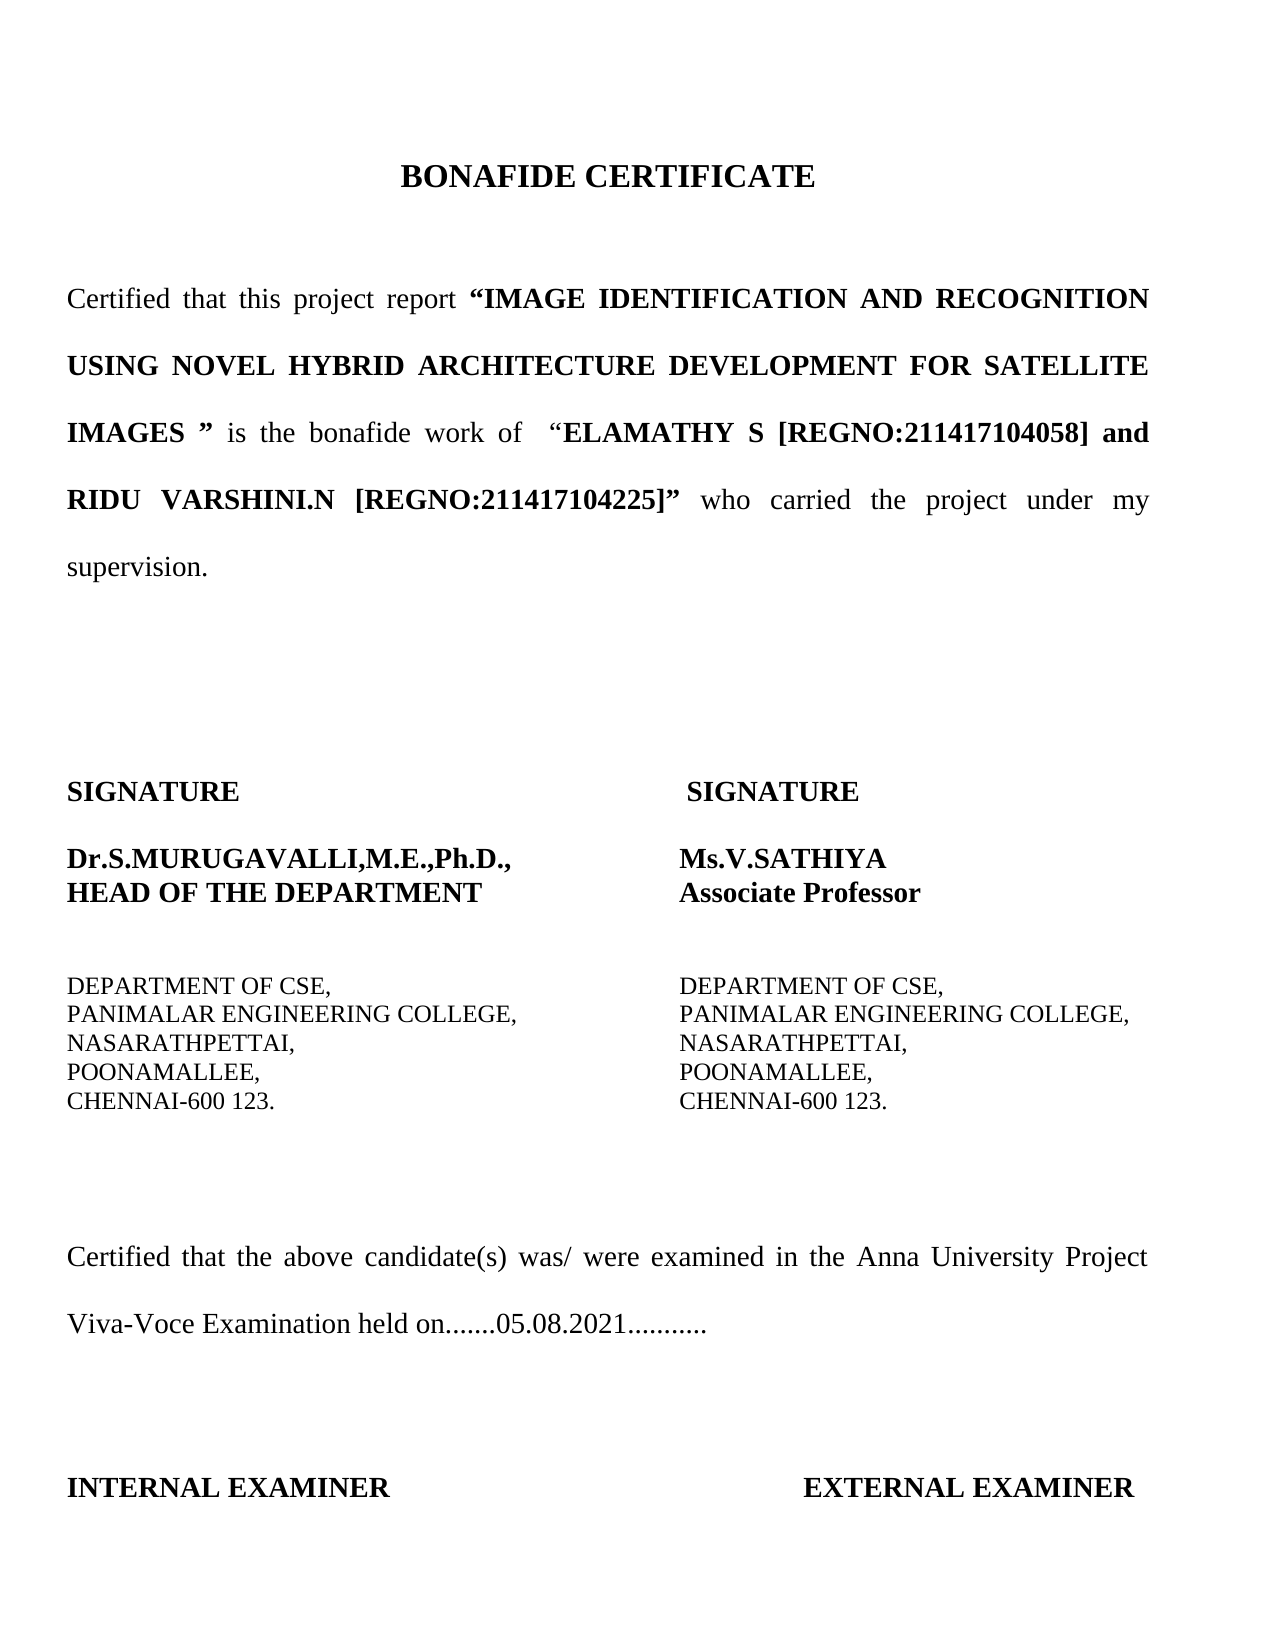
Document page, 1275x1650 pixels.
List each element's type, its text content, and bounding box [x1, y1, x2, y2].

text CHENNAI-600 123. CHENNAI-600 123. [67, 1086, 1150, 1114]
text SIGNATURE SIGNATURE [67, 774, 1150, 808]
text BONAFIDE CERTIFICATE [67, 156, 1150, 194]
text PANIMALAR ENGINEERING COLLEGE, PANIMALAR ENGINEERING COLLEGE, [67, 999, 1150, 1028]
text NASARATHPETTAI, NASARATHPETTAI, [67, 1028, 1150, 1057]
text DEPARTMENT OF CSE, DEPARTMENT OF CSE, [67, 971, 1150, 999]
text INTERNAL EXAMINER EXTERNAL EXAMINER [67, 1477, 1150, 1503]
text Certified that this project report “IMAGE IDENTIFICATION AND RECOGNITION USING NOVEL HYBRID ARCHITECTURE DEVELOPMENT FOR SATELLITE IMAGES ” is the bonafide work of “ELAMATHY S [REGNO:211417104058] and RIDU VARSHINI.N [REGNO:211417104225]” who carried the project under my supervision. [67, 281, 1150, 583]
text Dr.S.MURUGAVALLI,M.E.,Ph.D., Ms.V.SATHIYA [67, 841, 1150, 875]
text HEAD OF THE DEPARTMENT Associate Professor [67, 875, 1150, 908]
text POONAMALLEE, POONAMALLEE, [67, 1057, 1150, 1086]
text Certified that the above candidate(s) was/ were examined in the Anna University Project Viva-Voce Examination held on.......05.08.2021........... [67, 1239, 1150, 1340]
